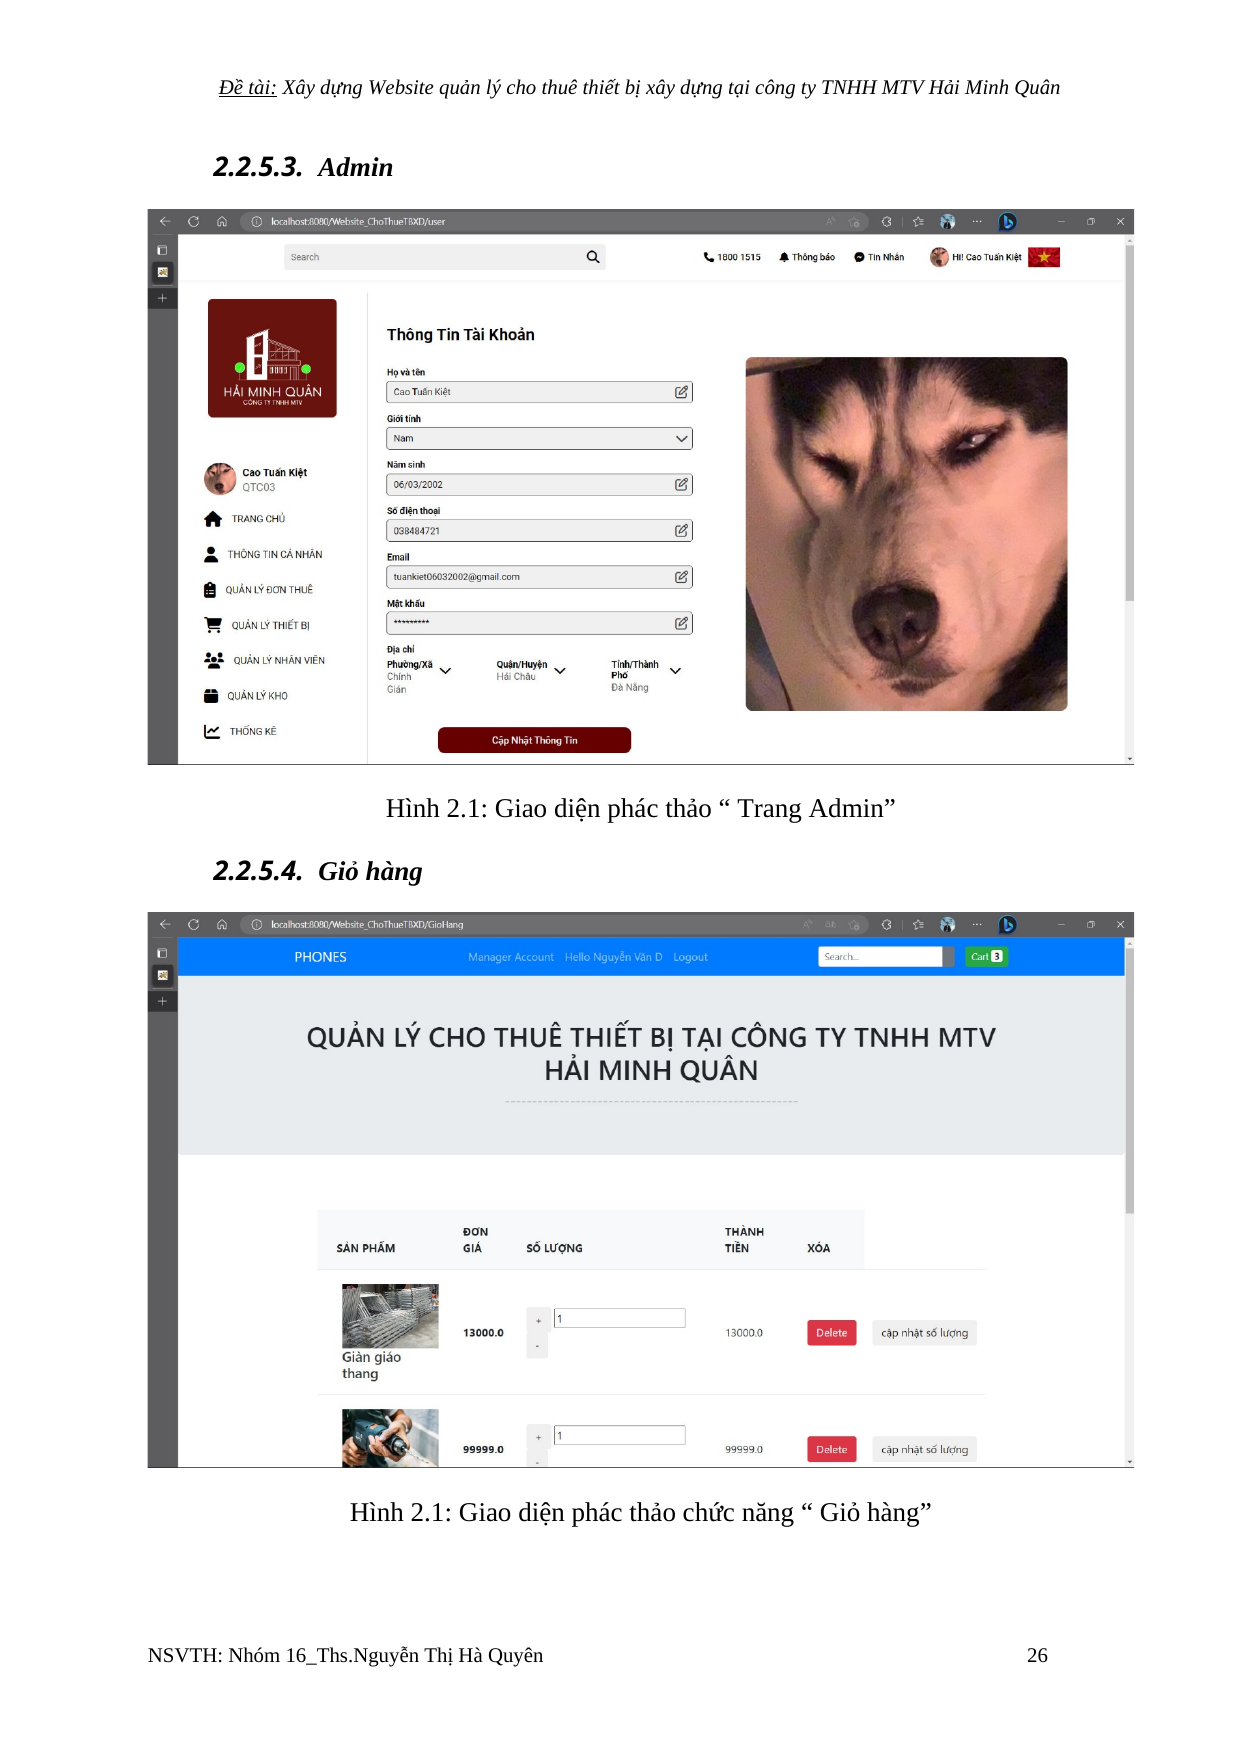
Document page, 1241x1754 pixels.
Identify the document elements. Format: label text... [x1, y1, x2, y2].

subtitle Giao diện phác thảo chức năng “ Giỏ hàng” [148, 1496, 1134, 1527]
subtitle Giao diện phác thảo “ Trang Admin” [148, 792, 1134, 823]
picture [147, 209, 1135, 765]
picture [147, 912, 1135, 1468]
subtitle Admin [213, 148, 1134, 184]
subtitle Giỏ hàng [213, 851, 1134, 888]
